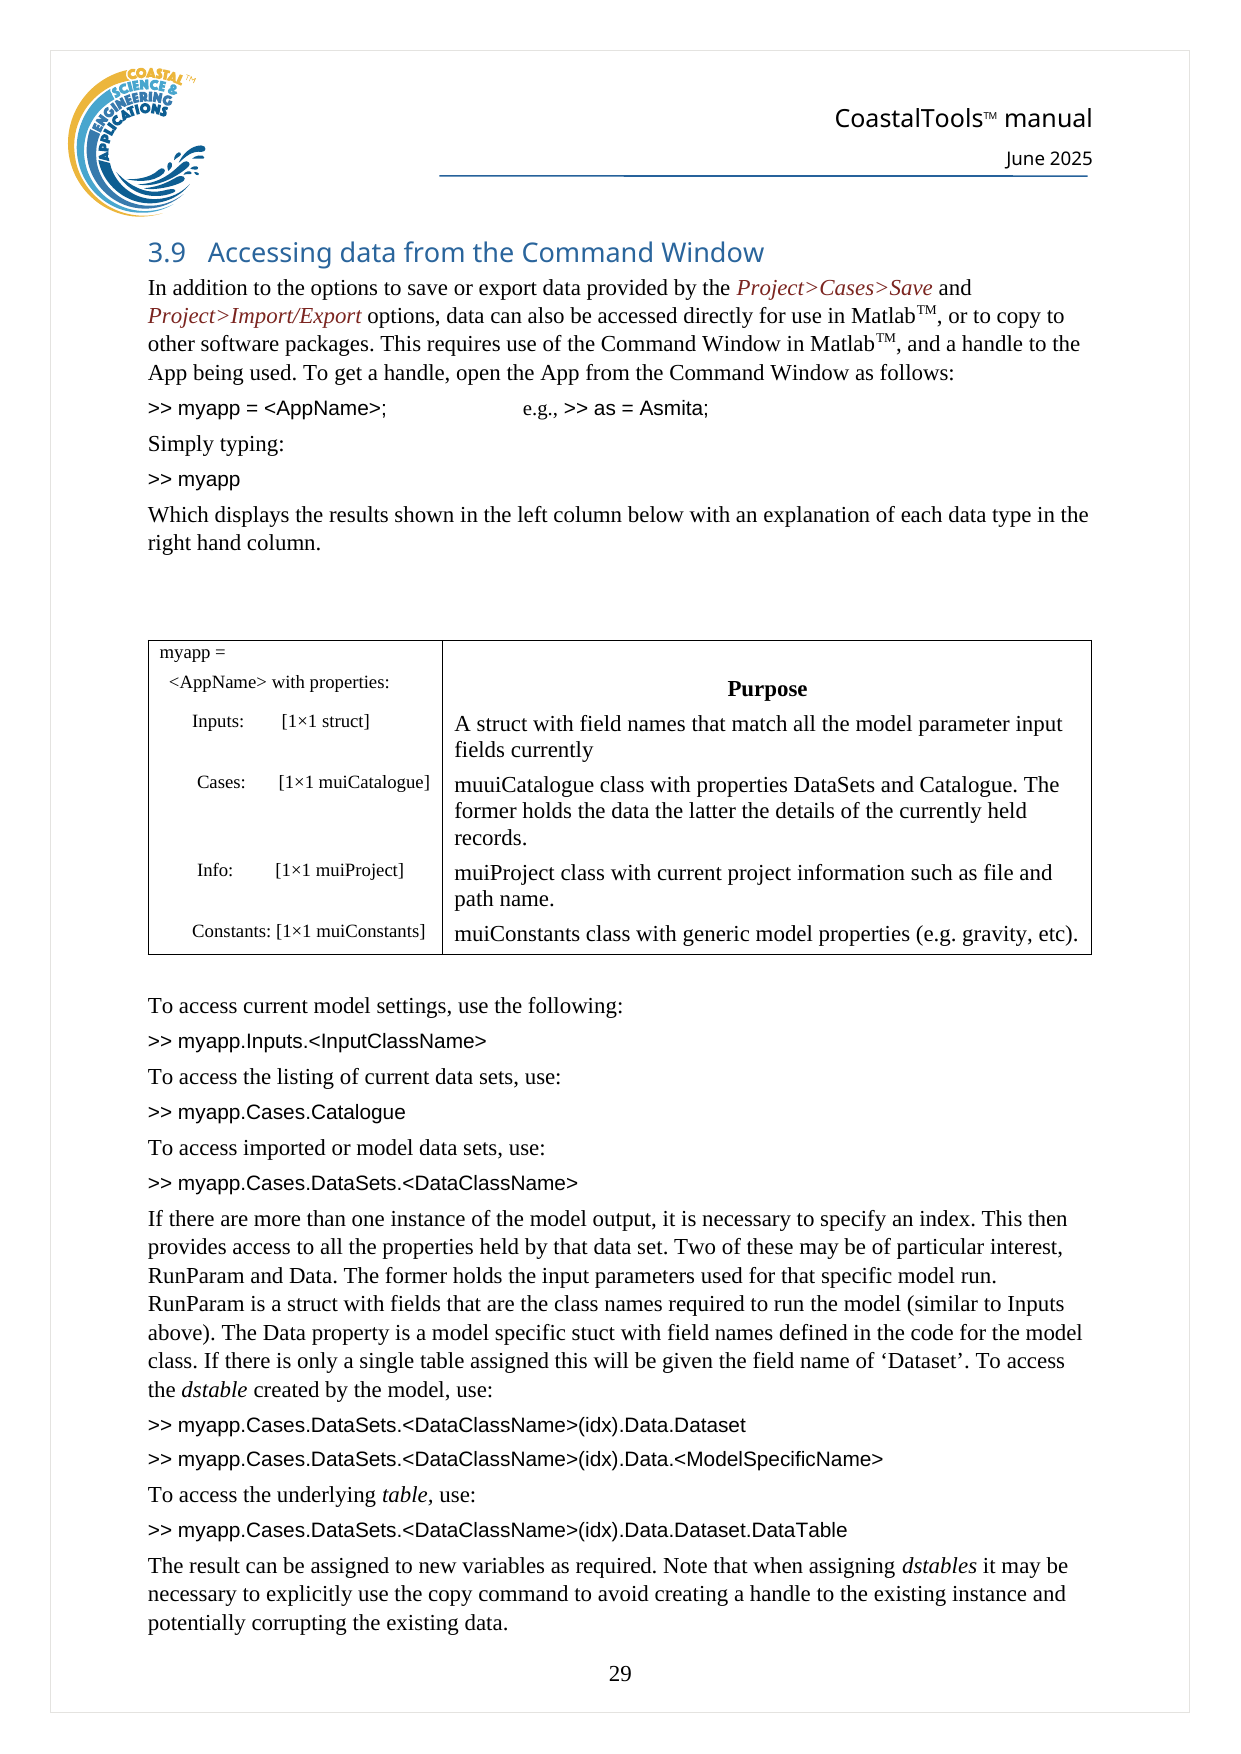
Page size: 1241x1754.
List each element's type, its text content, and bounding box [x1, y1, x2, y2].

text >> myapp.Cases.DataSets.<DataClassName>(idx).Data.<ModelSpecificName> [148, 1447, 1093, 1471]
text >> myapp.Cases.DataSets.<DataClassName>(idx).Data.Dataset [148, 1412, 1093, 1436]
table_cell Info: [1×1 muiProject] [149, 859, 442, 920]
table_header myapp = <AppName> with properties: [149, 641, 442, 710]
text The result can be assigned to new variables as required. Note that when assigning dstables it may be necessary to explicitly use the copy command to avoid creating a handle to the existing instance and potentially corrupting the existing data. [148, 1552, 1093, 1635]
table_cell Cases: [1×1 muiCatalogue] [149, 771, 442, 859]
table_cell muuiCatalogue class with properties DataSets and Catalogue. The former holds the data the latter the details of the currently held records. [443, 771, 1091, 859]
table_cell muiConstants class with generic model properties (e.g. gravity, etc). [443, 920, 1091, 954]
text To access imported or model data sets, use: [148, 1134, 1093, 1160]
text >> myapp = <AppName>; e.g., >> as = Asmita; [148, 396, 1093, 420]
table_header Purpose [443, 641, 1091, 710]
text If there are more than one instance of the model output, it is necessary to specify an index. This then provides access to all the properties held by that data set. Two of these may be of particular interest, RunParam and Data. The former holds the input parameters used for that specific model run. RunParam is a struct with fields that are the class names required to run the model (similar to Inputs above). The Data property is a model specific stuct with field names defined in the code for the model class. If there is only a single table assigned this will be given the field name of ‘Dataset’. To access the dstable created by the model, use: [148, 1205, 1093, 1402]
text To access current model settings, use the following: [148, 992, 1093, 1018]
text To access the listing of current data sets, use: [148, 1063, 1093, 1089]
text Which displays the results shown in the left column below with an explanation of each data type in the right hand column. [148, 501, 1093, 556]
text To access the underlying table, use: [148, 1481, 1093, 1507]
text >> myapp.Cases.DataSets.<DataClassName>(idx).Data.Dataset.DataTable [148, 1517, 1093, 1541]
text >> myapp.Cases.DataSets.<DataClassName> [148, 1171, 1093, 1195]
table_cell Inputs: [1×1 struct] [149, 710, 442, 771]
subtitle Accessing data from the Command Window [148, 234, 1093, 271]
text >> myapp.Cases.Catalogue [148, 1100, 1093, 1124]
table_cell Constants: [1×1 muiConstants] [149, 920, 442, 954]
text >> myapp.Inputs.<InputClassName> [148, 1029, 1093, 1053]
table_cell A struct with field names that match all the model parameter input fields currently [443, 710, 1091, 771]
text Simply typing: [148, 430, 1093, 456]
text In addition to the options to save or export data provided by the Project>Cases>Save and Project>Import/Export options, data can also be accessed directly for use in MatlabTM, or to copy to other software packages. This requires use of the Command Window in MatlabTM, and a handle to the App being used. To get a handle, open the App from the Command Window as follows: [148, 274, 1093, 385]
text >> myapp [148, 467, 1093, 491]
table_cell muiProject class with current project information such as file and path name. [443, 859, 1091, 920]
